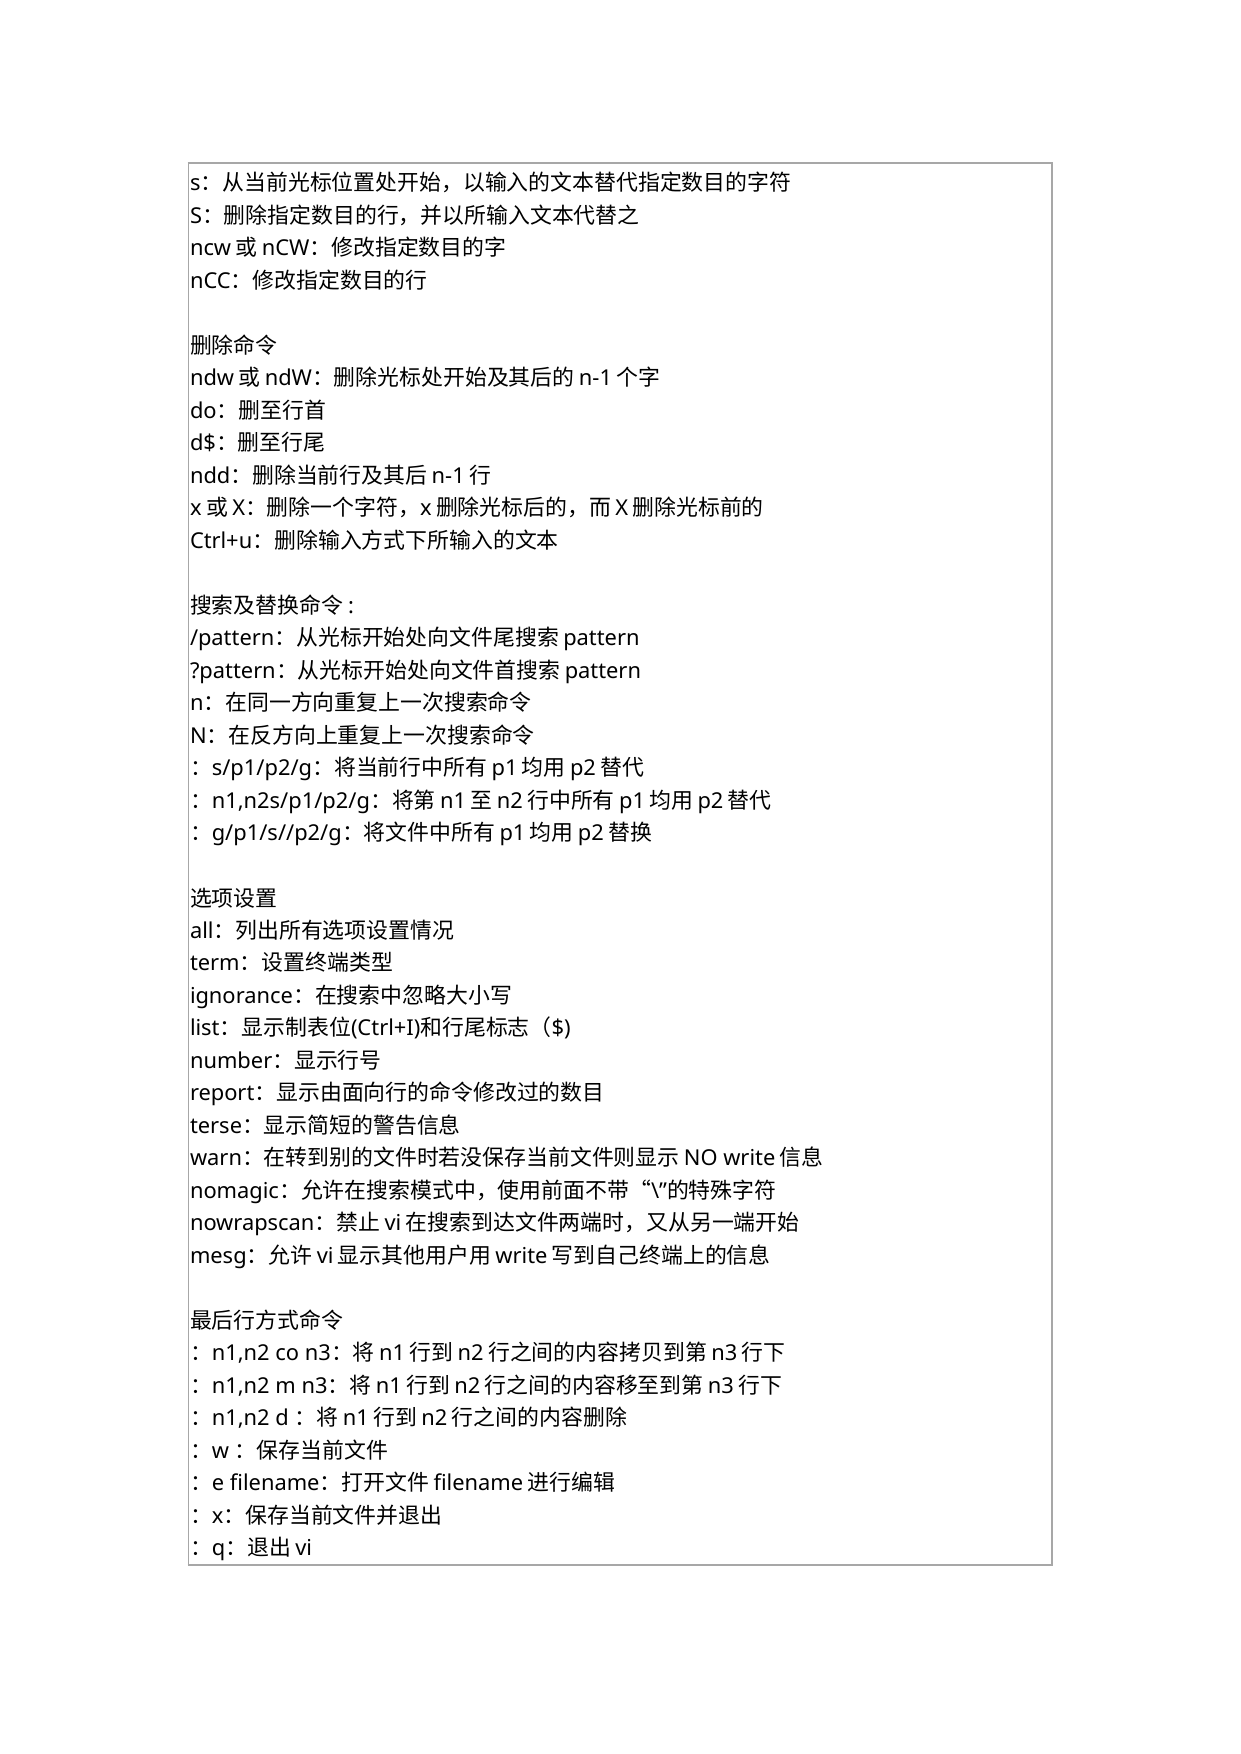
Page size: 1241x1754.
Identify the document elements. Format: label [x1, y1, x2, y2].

table_header [189, 164, 1051, 1564]
